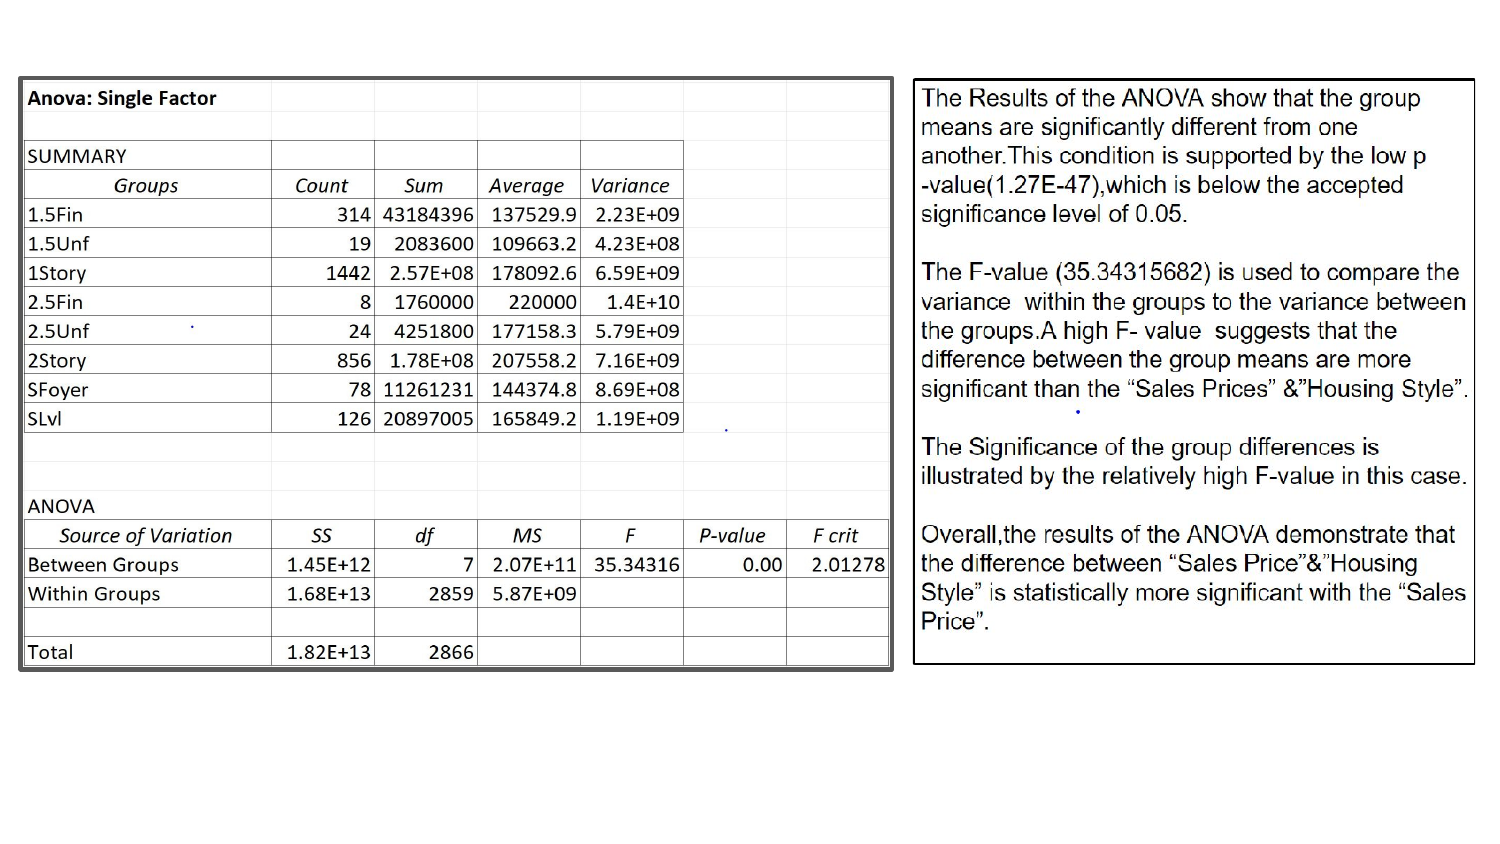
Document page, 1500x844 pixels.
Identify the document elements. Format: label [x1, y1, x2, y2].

picture [912, 78, 1476, 665]
picture [23, 80, 890, 667]
